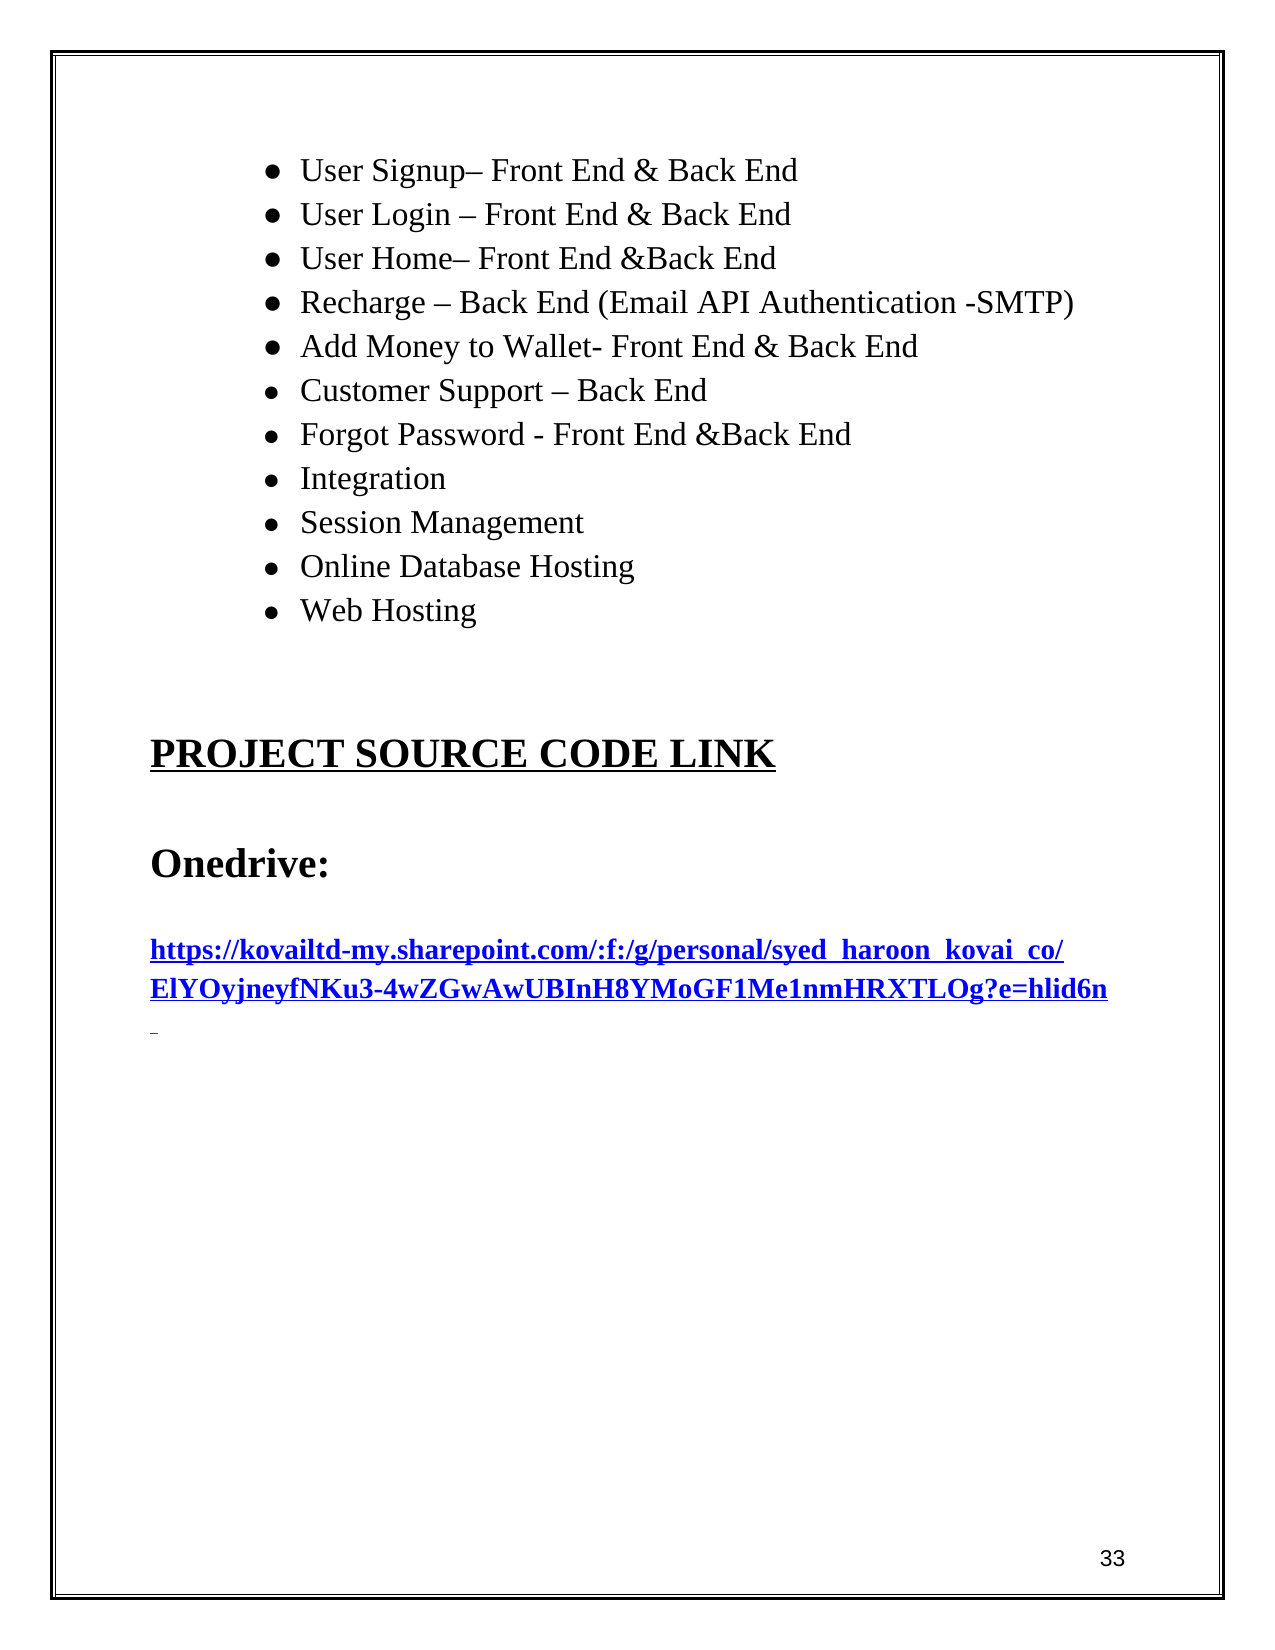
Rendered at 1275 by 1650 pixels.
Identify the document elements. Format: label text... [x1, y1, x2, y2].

text Onedrive: [150, 838, 1125, 886]
list User Signup– Front End & Back End [262, 150, 1125, 188]
list Recharge – Back End (Email API Authentication -SMTP) [262, 282, 1125, 321]
list User Home– Front End &Back End [262, 238, 1125, 276]
list Session Management [262, 502, 1125, 541]
list Web Hosting [262, 591, 1125, 629]
text https://kovailtd-my.sharepoint.com/:f:/g/personal/syed_haroon_kovai_co/ElYOyjneyfNKu3-4wZGwAwUBInH8YMoGF1Me1nmHRXTLOg?e=hlid6n [150, 932, 1125, 1004]
list Add Money to Wallet- Front End & Back End [262, 326, 1125, 364]
list Forgot Password - Front End &Back End [262, 414, 1125, 453]
list Online Database Hosting [262, 547, 1125, 585]
list Customer Support – Back End [262, 370, 1125, 409]
list Integration [262, 458, 1125, 497]
list User Login – Front End & Back End [262, 194, 1125, 232]
text PROJECT SOURCE CODE LINK [150, 728, 1125, 776]
